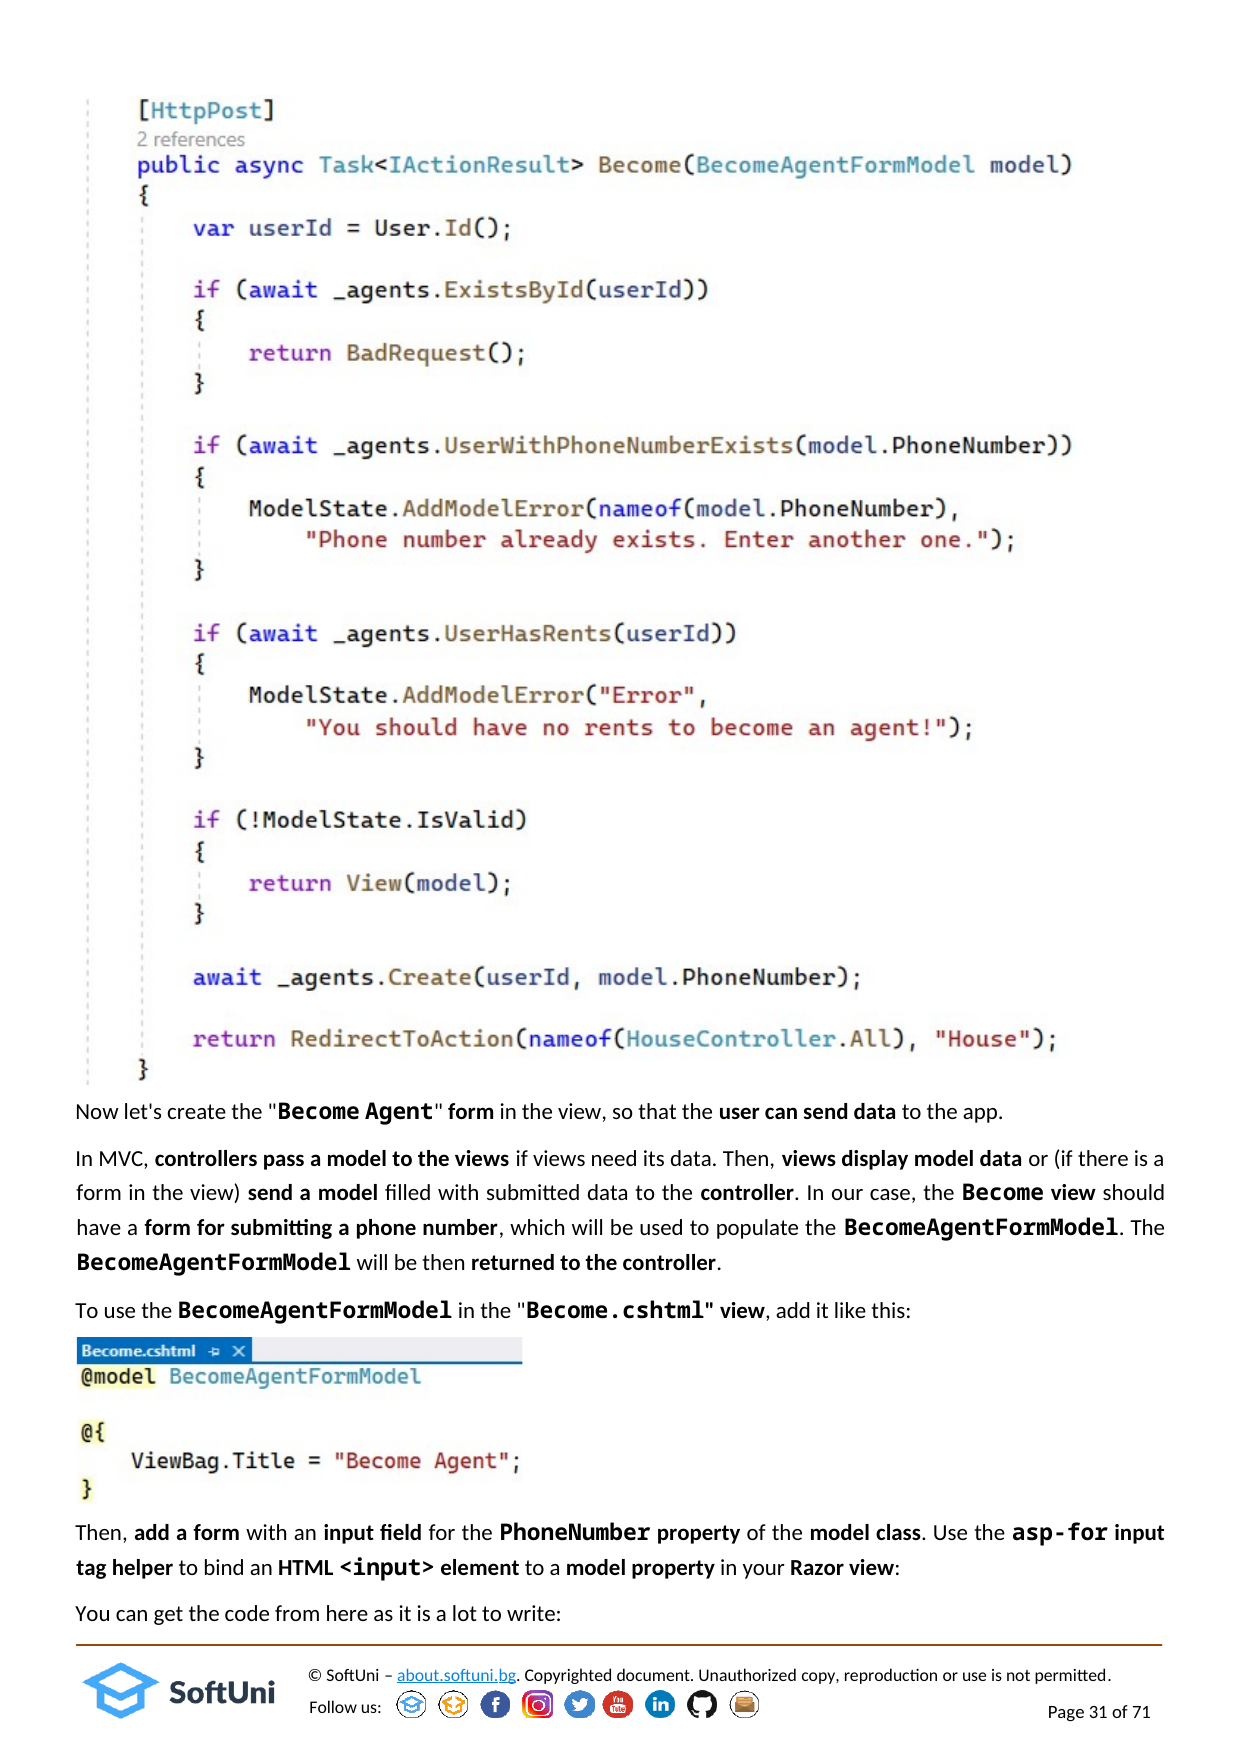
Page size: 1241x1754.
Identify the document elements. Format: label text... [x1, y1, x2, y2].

text You can get the code from here as it is a lot to write: [75, 1599, 1165, 1627]
picture [659, 1702, 668, 1710]
picture [602, 1690, 633, 1718]
picture [645, 1710, 653, 1718]
picture [480, 1690, 510, 1718]
picture [666, 1690, 675, 1697]
text In MVC, controllers pass a model to the views if views need its data. Then, views display model data or (if there is a form in the view) send a model filled with submitted data to the controller. In our case, the Become view should have a form for submitting a phone number, which will be used to populate the BecomeAgentFormModel. The BecomeAgentFormModel will be then returned to the controller. [75, 1144, 1165, 1277]
picture [564, 1690, 595, 1718]
picture [396, 1690, 426, 1718]
picture [75, 1656, 281, 1724]
picture [645, 1690, 654, 1699]
picture [687, 1690, 717, 1718]
picture [438, 1690, 468, 1718]
picture [668, 1711, 675, 1718]
text To use the BecomeAgentFormModel in the "Become.cshtml" view, add it like this: [75, 1294, 1165, 1325]
picture [729, 1690, 759, 1718]
picture [522, 1690, 553, 1718]
picture [76, 1337, 523, 1506]
text Then, add a form with an input field for the PhoneNumber property of the model class. Use the asp-for input tag helper to bind an HTML <input> element to a model property in your Razor view: [75, 1516, 1165, 1582]
text Now let's create the "Become Agent" form in the view, so that the user can send data to the app. [75, 1095, 1165, 1126]
picture [83, 95, 1076, 1085]
